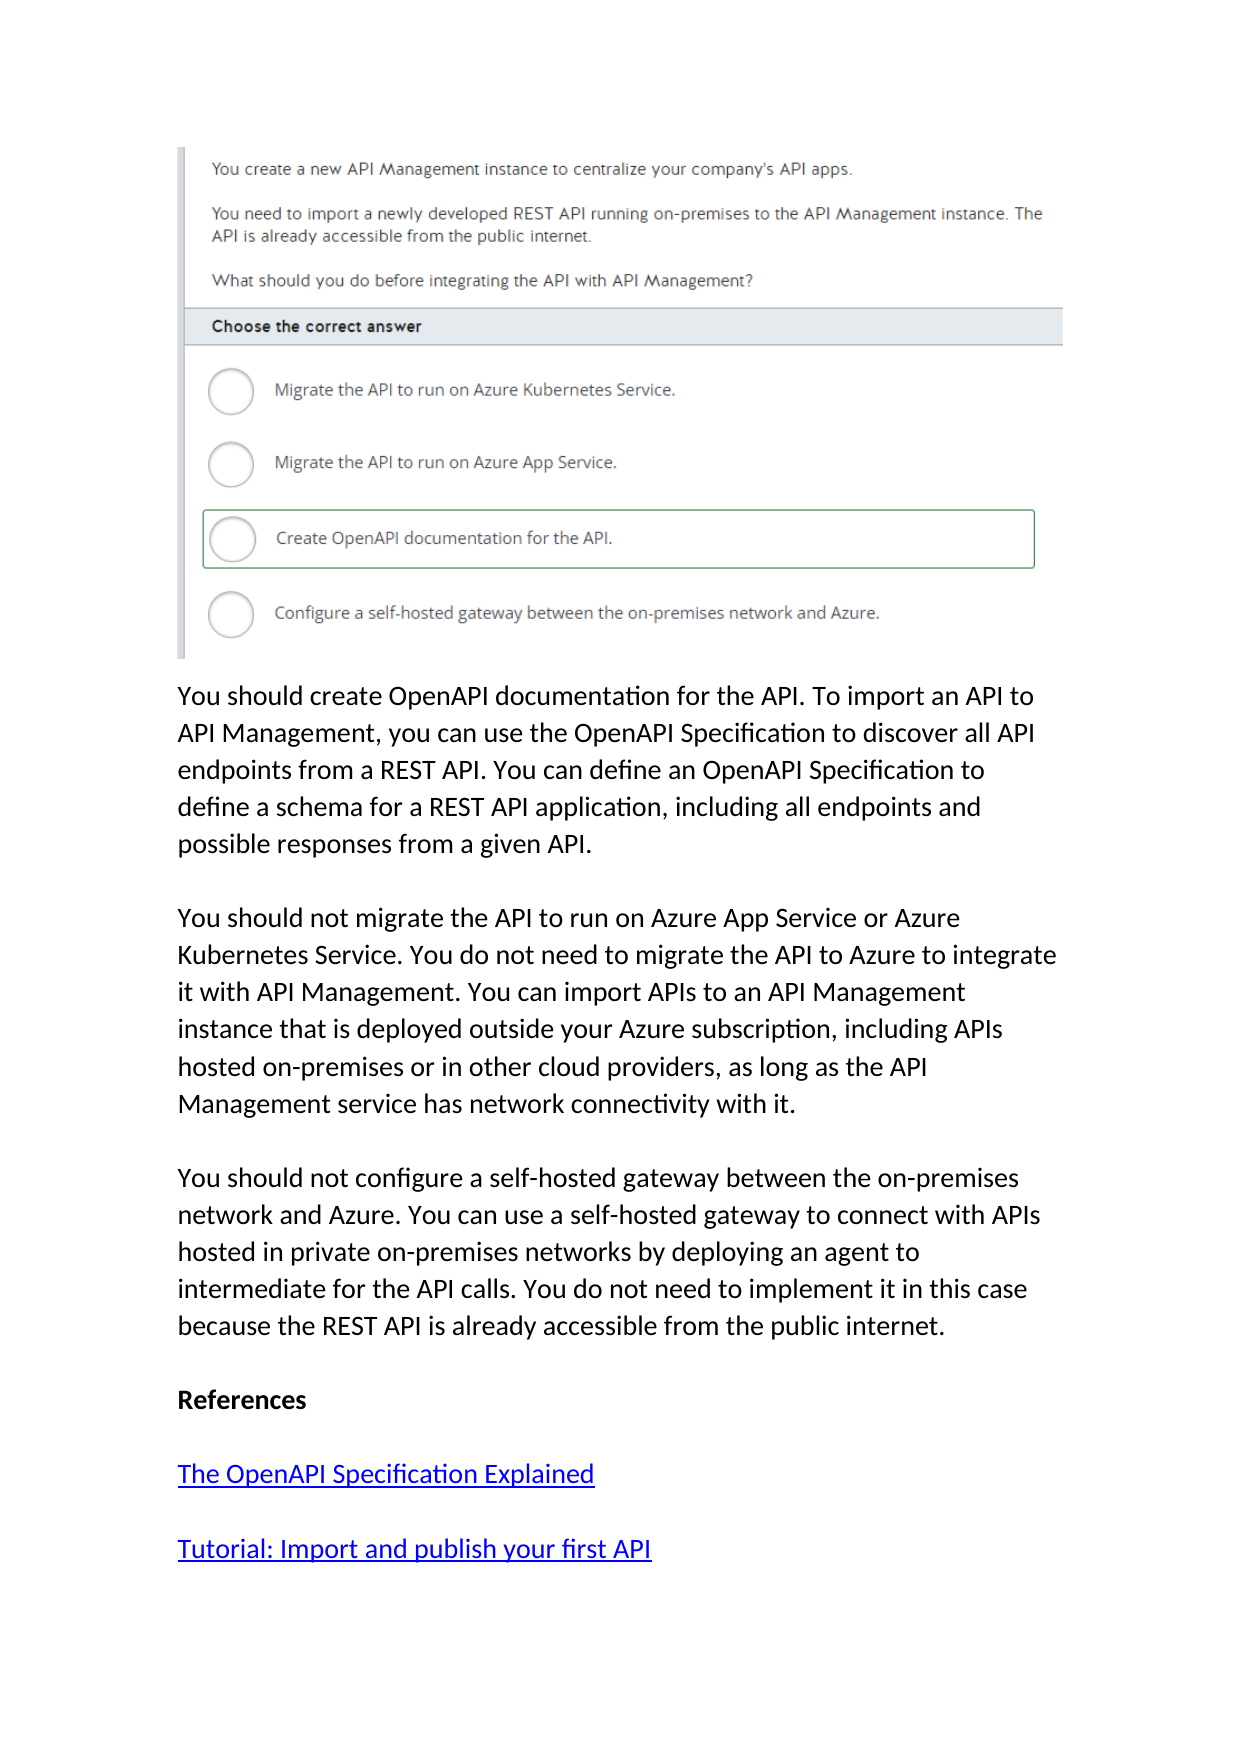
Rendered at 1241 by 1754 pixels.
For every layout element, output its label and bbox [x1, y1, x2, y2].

picture [177, 147, 1063, 659]
text [177, 678, 1063, 1602]
